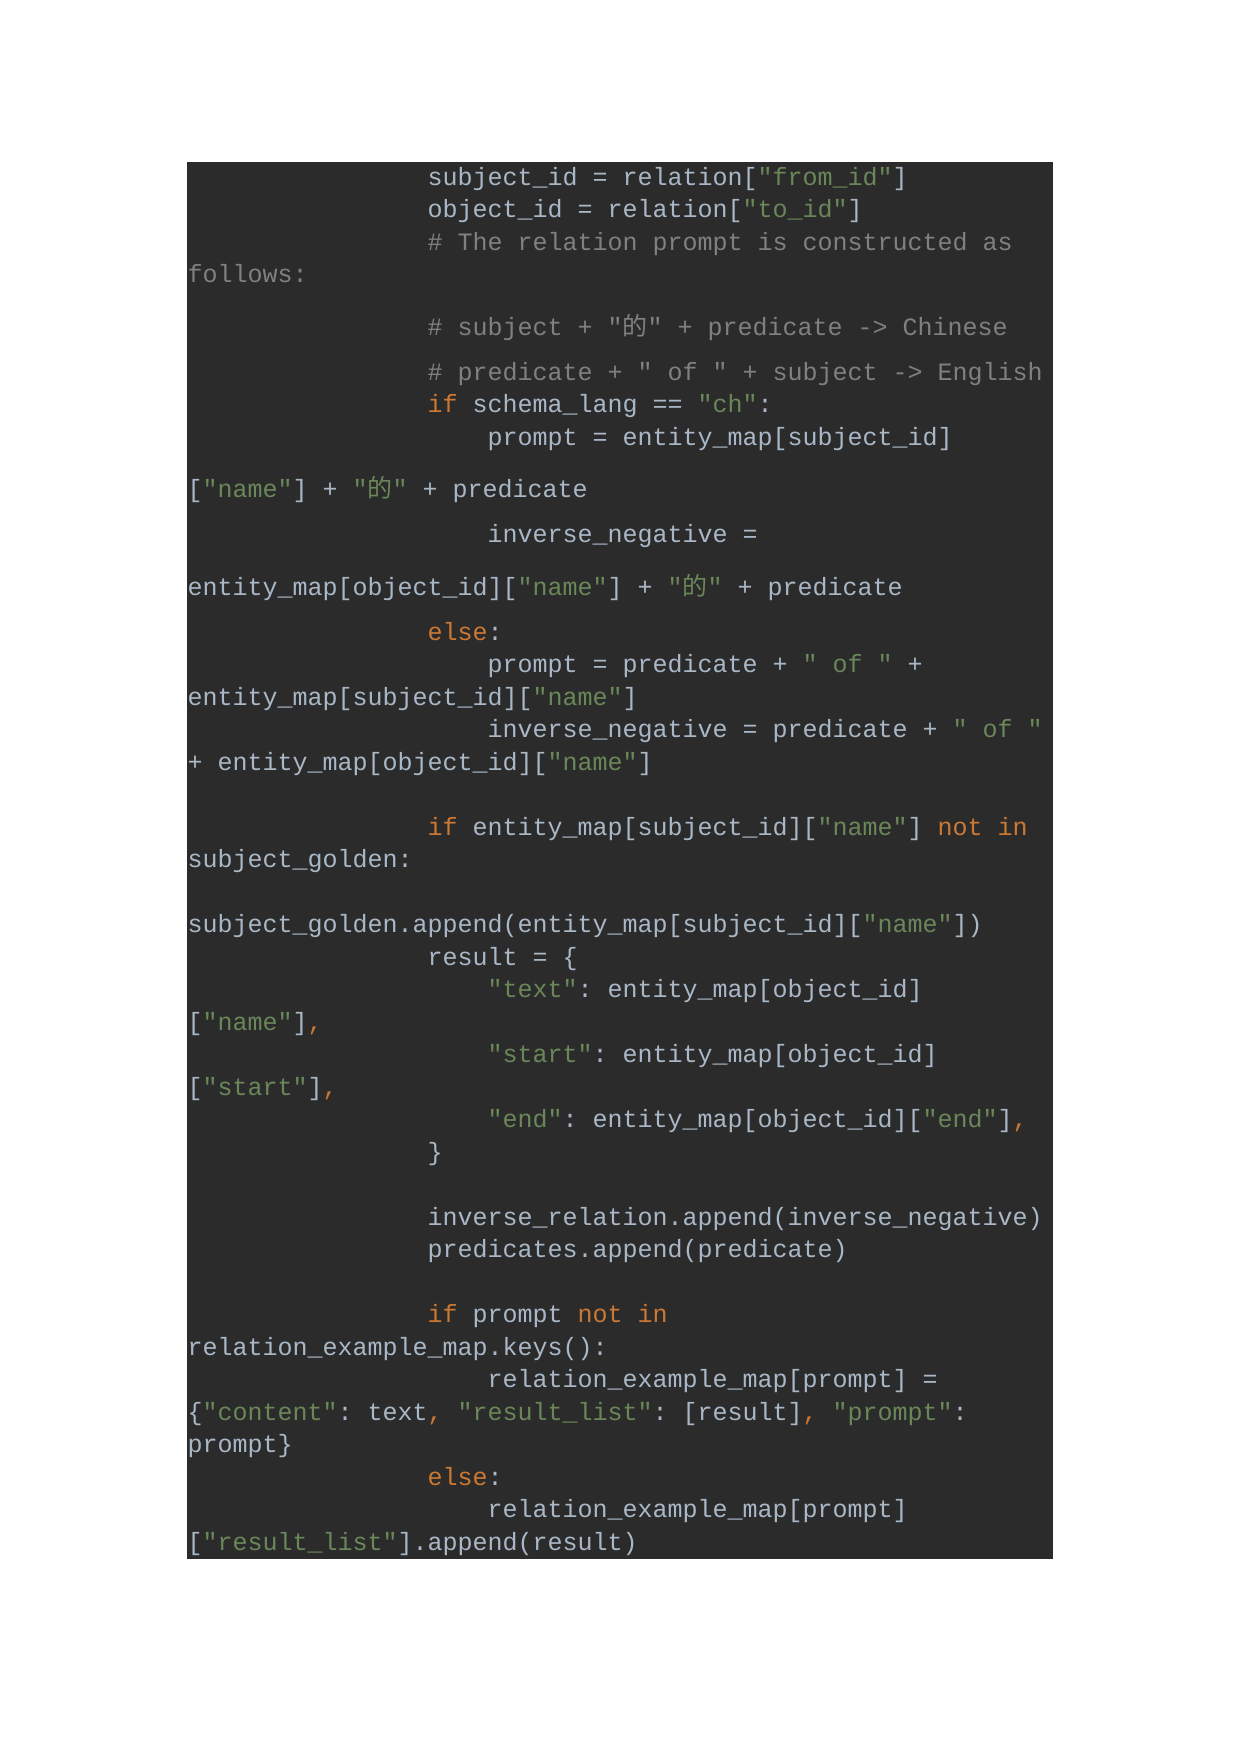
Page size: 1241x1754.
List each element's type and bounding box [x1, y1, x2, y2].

text [187, 162, 1053, 1559]
